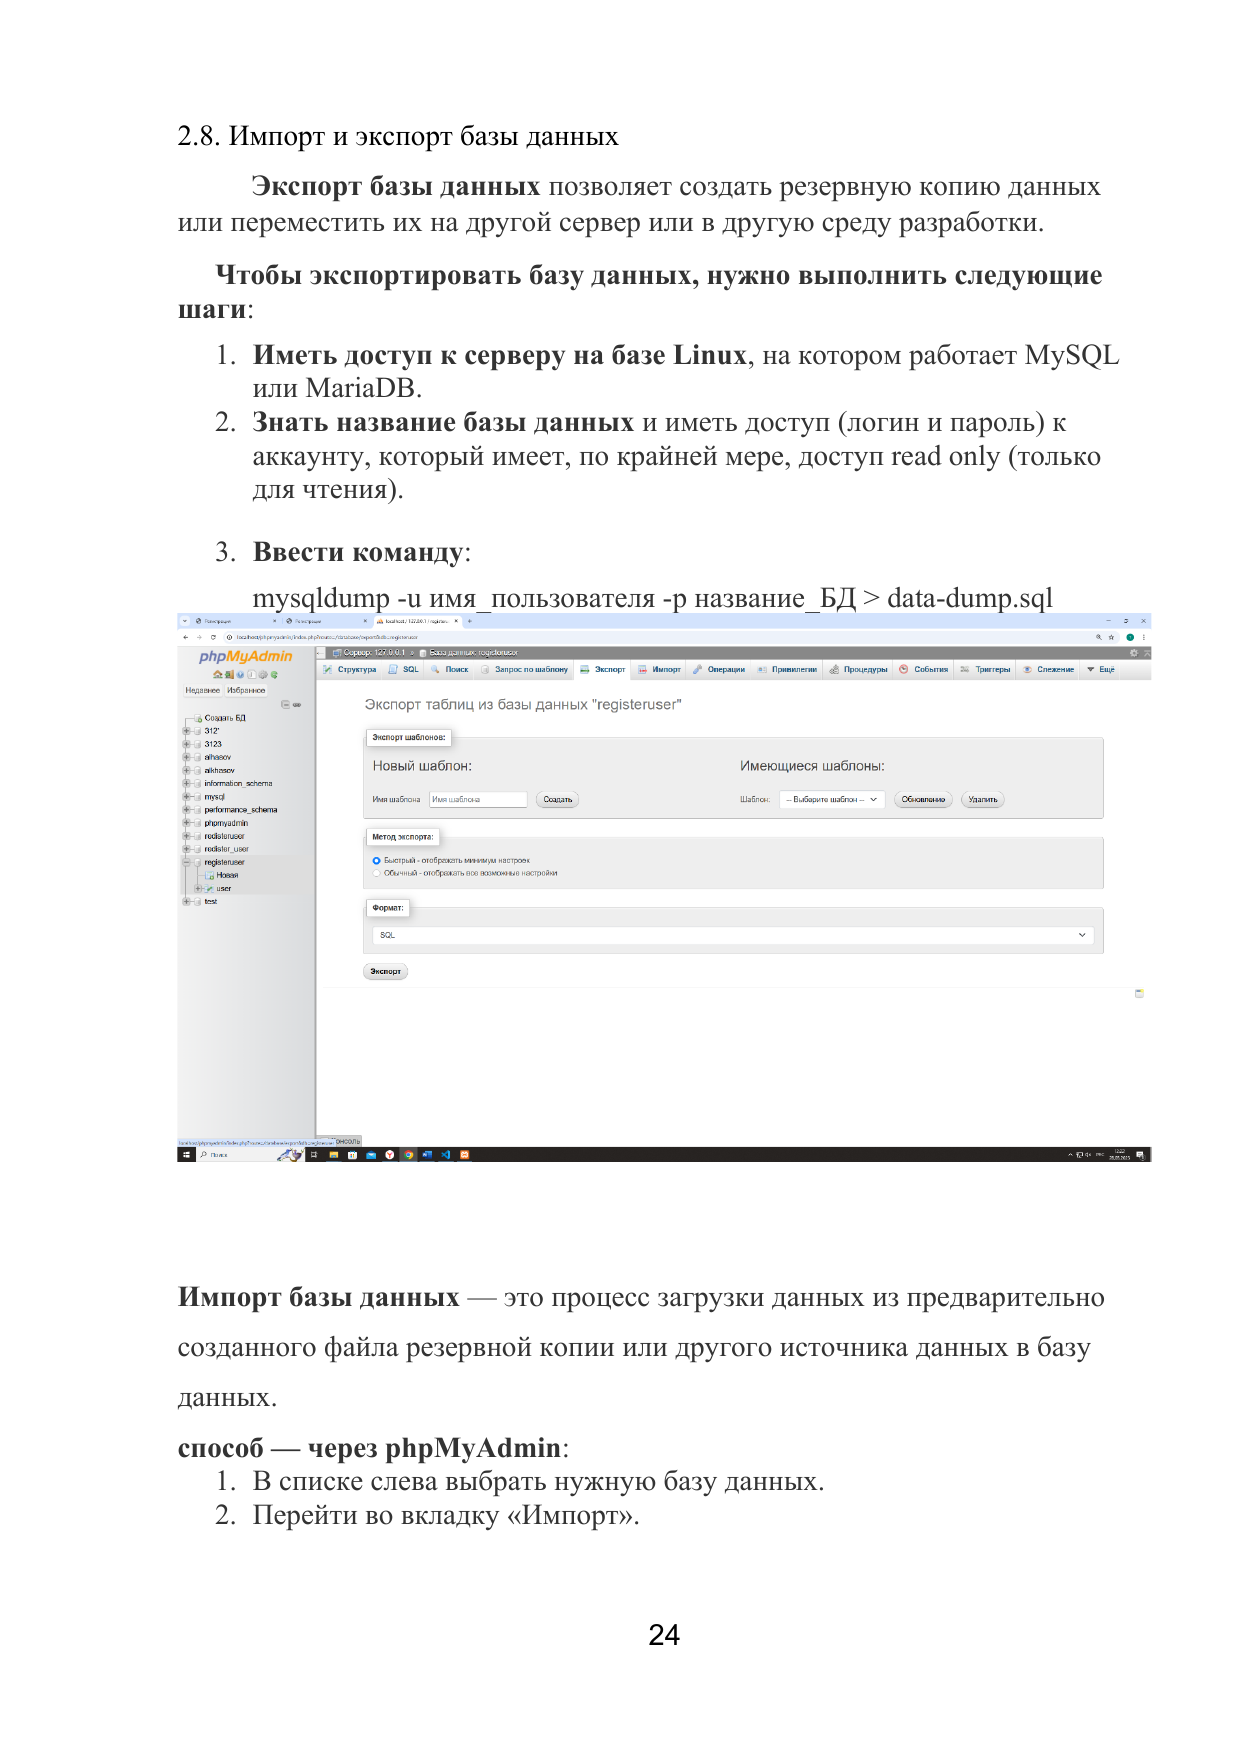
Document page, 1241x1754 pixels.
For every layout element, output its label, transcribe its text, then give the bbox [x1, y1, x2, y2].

picture [177, 613, 1152, 1162]
list Ввести команду: [215, 534, 1152, 567]
text Импорт базы данных — это процесс загрузки данных из предварительно созданного файла резервной копии или другого источника данных в базу данных. [177, 1279, 1152, 1413]
text способ — через phpMyAdmin: [177, 1430, 1152, 1463]
list Иметь доступ к серверу на базе Linux, на котором работает MySQL или MariaDB. [215, 337, 1152, 404]
text mysqldump -u имя_пользователя -p название_БД > data-dump.sql [252, 580, 1152, 613]
text Экспорт базы данных позволяет создать резервную копию данных или переместить их на другой сервер или в другую среду разработки. [177, 168, 1152, 238]
subtitle 2.8. Импорт и экспорт базы данных [177, 118, 1152, 152]
list В списке слева выбрать нужную базу данных. [215, 1463, 1152, 1497]
list Перейти во вкладку «Импорт». [215, 1497, 1152, 1531]
list Знать название базы данных и иметь доступ (логин и пароль) к аккаунту, который имеет, по крайней мере, доступ read only (только для чтения). [215, 404, 1152, 505]
text Чтобы экспортировать базу данных, нужно выполнить следующие шаги: [177, 257, 1152, 324]
